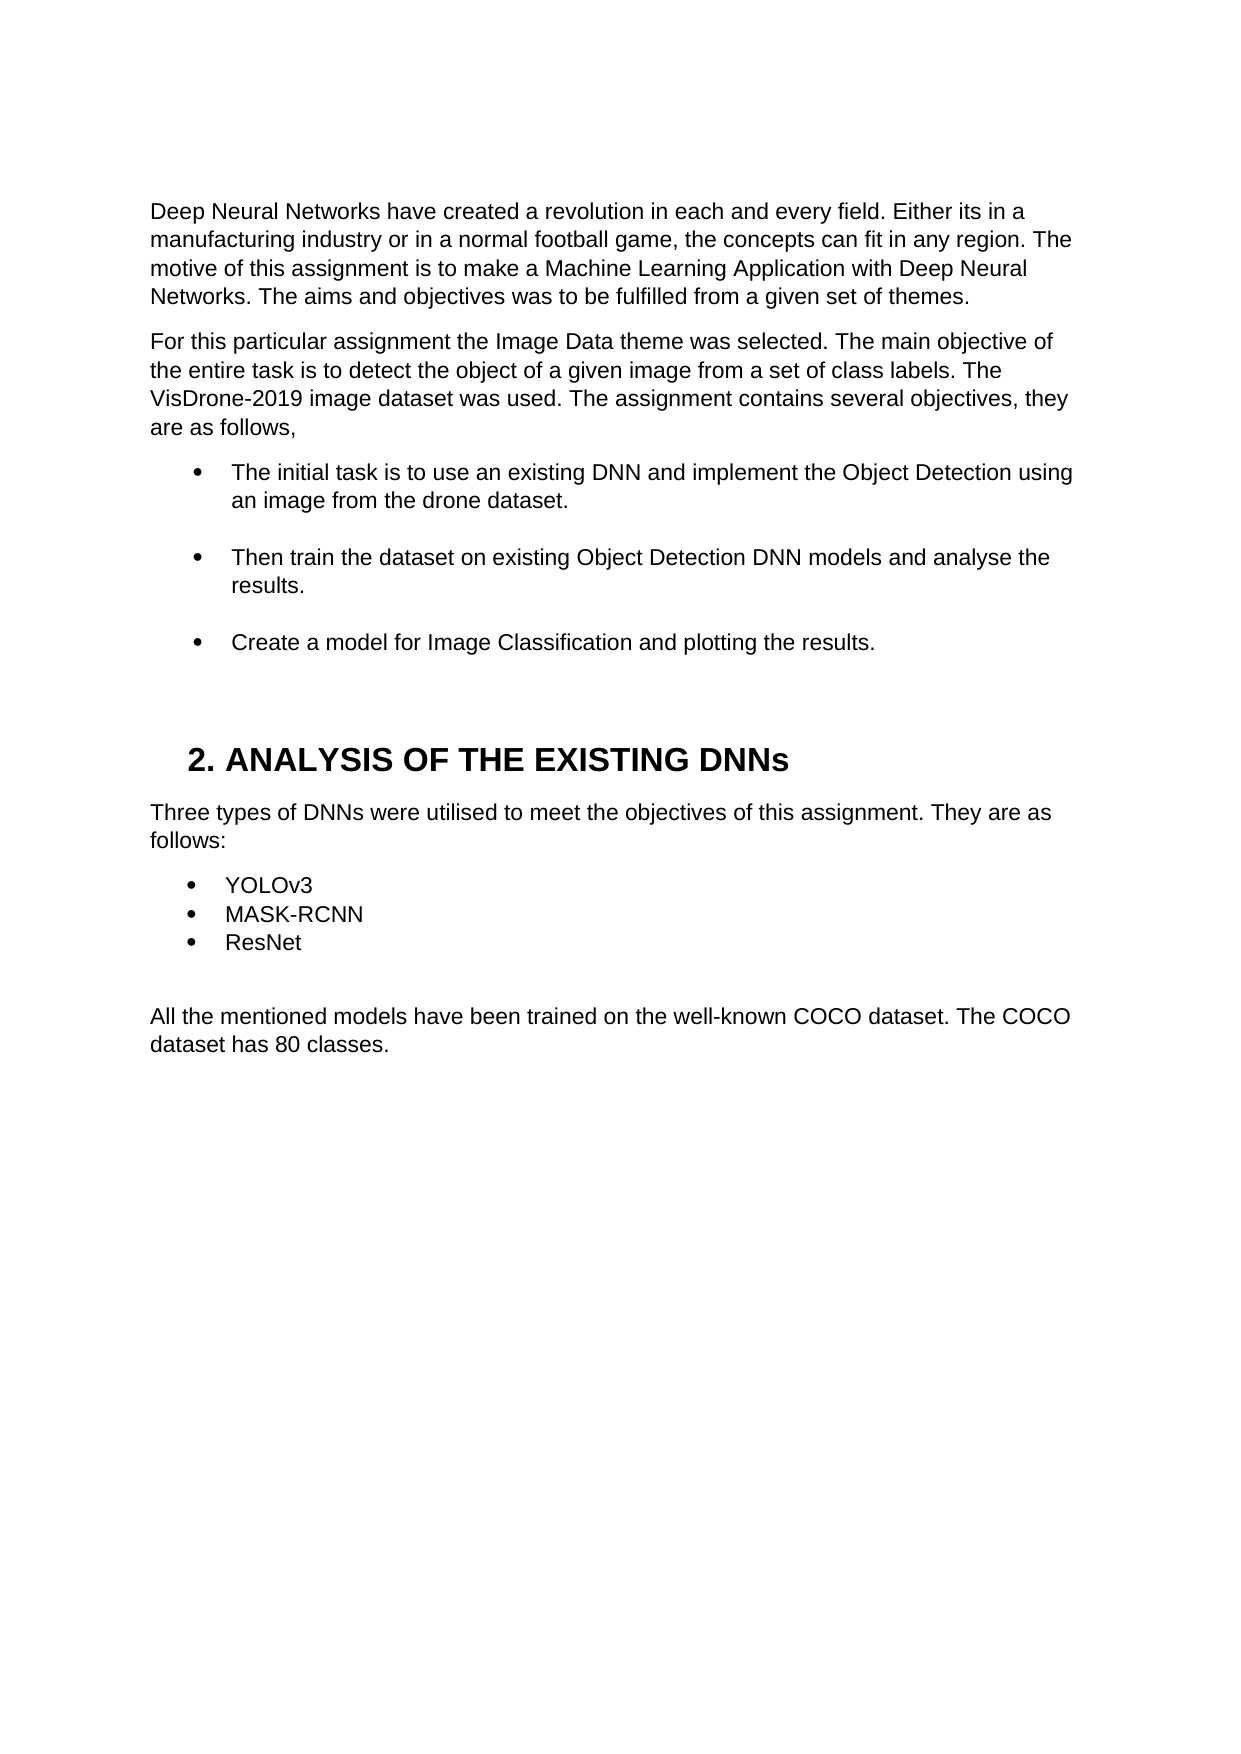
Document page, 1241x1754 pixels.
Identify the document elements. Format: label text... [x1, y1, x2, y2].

list Create a model for Image Classification and plotting the results. [194, 629, 1090, 656]
text Three types of DNNs were utilised to meet the objectives of this assignment. They are as follows: [150, 799, 1090, 853]
list MASK-RCNN [187, 901, 1090, 927]
list YOLOv3 [187, 872, 1090, 898]
text For this particular assignment the Image Data theme was selected. The main objective of the entire task is to detect the object of a given image from a set of class labels. The VisDrone-2019 image dataset was used. The assignment contains several objectives, they are as follows, [150, 328, 1090, 440]
text Deep Neural Networks have created a revolution in each and every field. Either its in a manufacturing industry or in a normal football game, the concepts can fit in any region. The motive of this assignment is to make a Machine Learning Application with Deep Neural Networks. The aims and objectives was to be fulfilled from a given set of themes. [150, 198, 1090, 309]
text All the mentioned models have been trained on the well-known COCO dataset. The COCO dataset has 80 classes. [150, 1003, 1090, 1057]
list Then train the dataset on existing Object Detection DNN models and analyse the results. [194, 544, 1090, 599]
list ResNet [187, 929, 1090, 955]
list The initial task is to use an existing DNN and implement the Object Detection using an image from the drone dataset. [194, 458, 1090, 513]
list ANALYSIS OF THE EXISTING DNNs [187, 741, 1090, 779]
